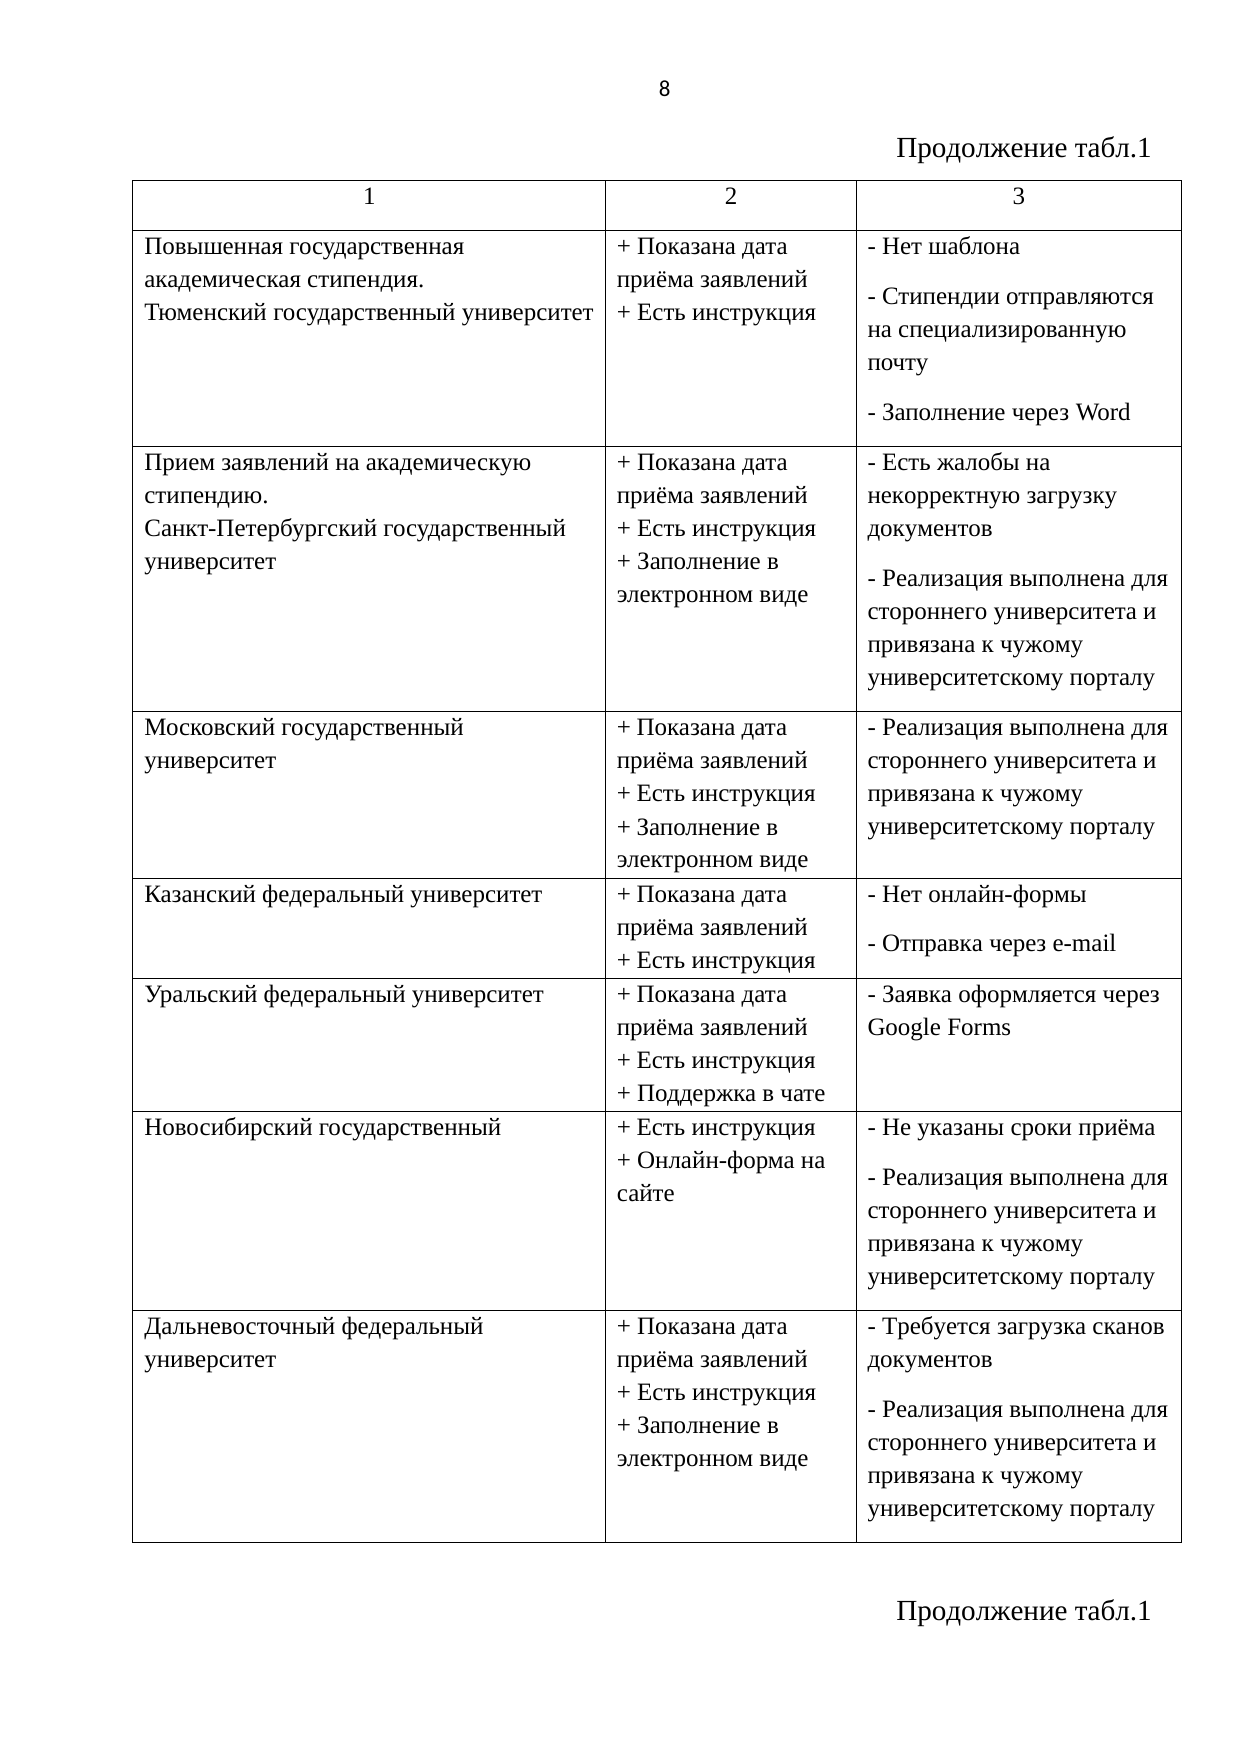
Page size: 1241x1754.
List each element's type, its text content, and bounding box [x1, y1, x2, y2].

table_cell - Реализация выполнена для стороннего университета и привязана к чужому университетскому порталу [857, 712, 1181, 878]
table_cell - Нет онлайн-формы - Отправка через e-mail [857, 879, 1181, 978]
table_cell - Не указаны сроки приёма - Реализация выполнена для стороннего университета и привязана к чужому университетскому порталу [857, 1112, 1181, 1310]
table_cell Московский государственный университет [133, 712, 605, 878]
table_cell + Показана дата приёма заявлений + Есть инструкция [606, 879, 856, 978]
table_header 3 [857, 181, 1181, 230]
table_cell Уральский федеральный университет [133, 979, 605, 1111]
table_cell - Есть жалобы на некорректную загрузку документов - Реализация выполнена для стороннего университета и привязана к чужому университетскому порталу [857, 447, 1181, 711]
table_header 1 [133, 181, 605, 230]
table_cell + Показана дата приёма заявлений + Есть инструкция + Заполнение в электронном виде [606, 1311, 856, 1542]
table_cell + Показана дата приёма заявлений + Есть инструкция [606, 231, 856, 446]
table_cell + Есть инструкция + Онлайн-форма на сайте [606, 1112, 856, 1310]
table_cell Прием заявлений на академическую стипендию. Санкт-Петербургский государственный университет [133, 447, 605, 711]
table_header 2 [606, 181, 856, 230]
table_cell Дальневосточный федеральный университет [133, 1311, 605, 1542]
table_cell + Показана дата приёма заявлений + Есть инструкция + Заполнение в электронном виде [606, 447, 856, 711]
table_cell Новосибирский государственный [133, 1112, 605, 1310]
table_cell - Требуется загрузка сканов документов - Реализация выполнена для стороннего университета и привязана к чужому университетскому порталу [857, 1311, 1181, 1542]
table_cell + Показана дата приёма заявлений + Есть инструкция + Заполнение в электронном виде [606, 712, 856, 878]
table_cell Повышенная государственная академическая стипендия. Тюменский государственный университет [133, 231, 605, 446]
text Продолжение табл.1 [177, 130, 1152, 163]
table_cell Казанский федеральный университет [133, 879, 605, 978]
table_cell - Нет шаблона - Стипендии отправляются на специализированную почту - Заполнение через Word [857, 231, 1181, 446]
table_cell + Показана дата приёма заявлений + Есть инструкция + Поддержка в чате [606, 979, 856, 1111]
table_cell - Заявка оформляется через Google Forms [857, 979, 1181, 1111]
text Продолжение табл.1 [177, 1593, 1152, 1627]
